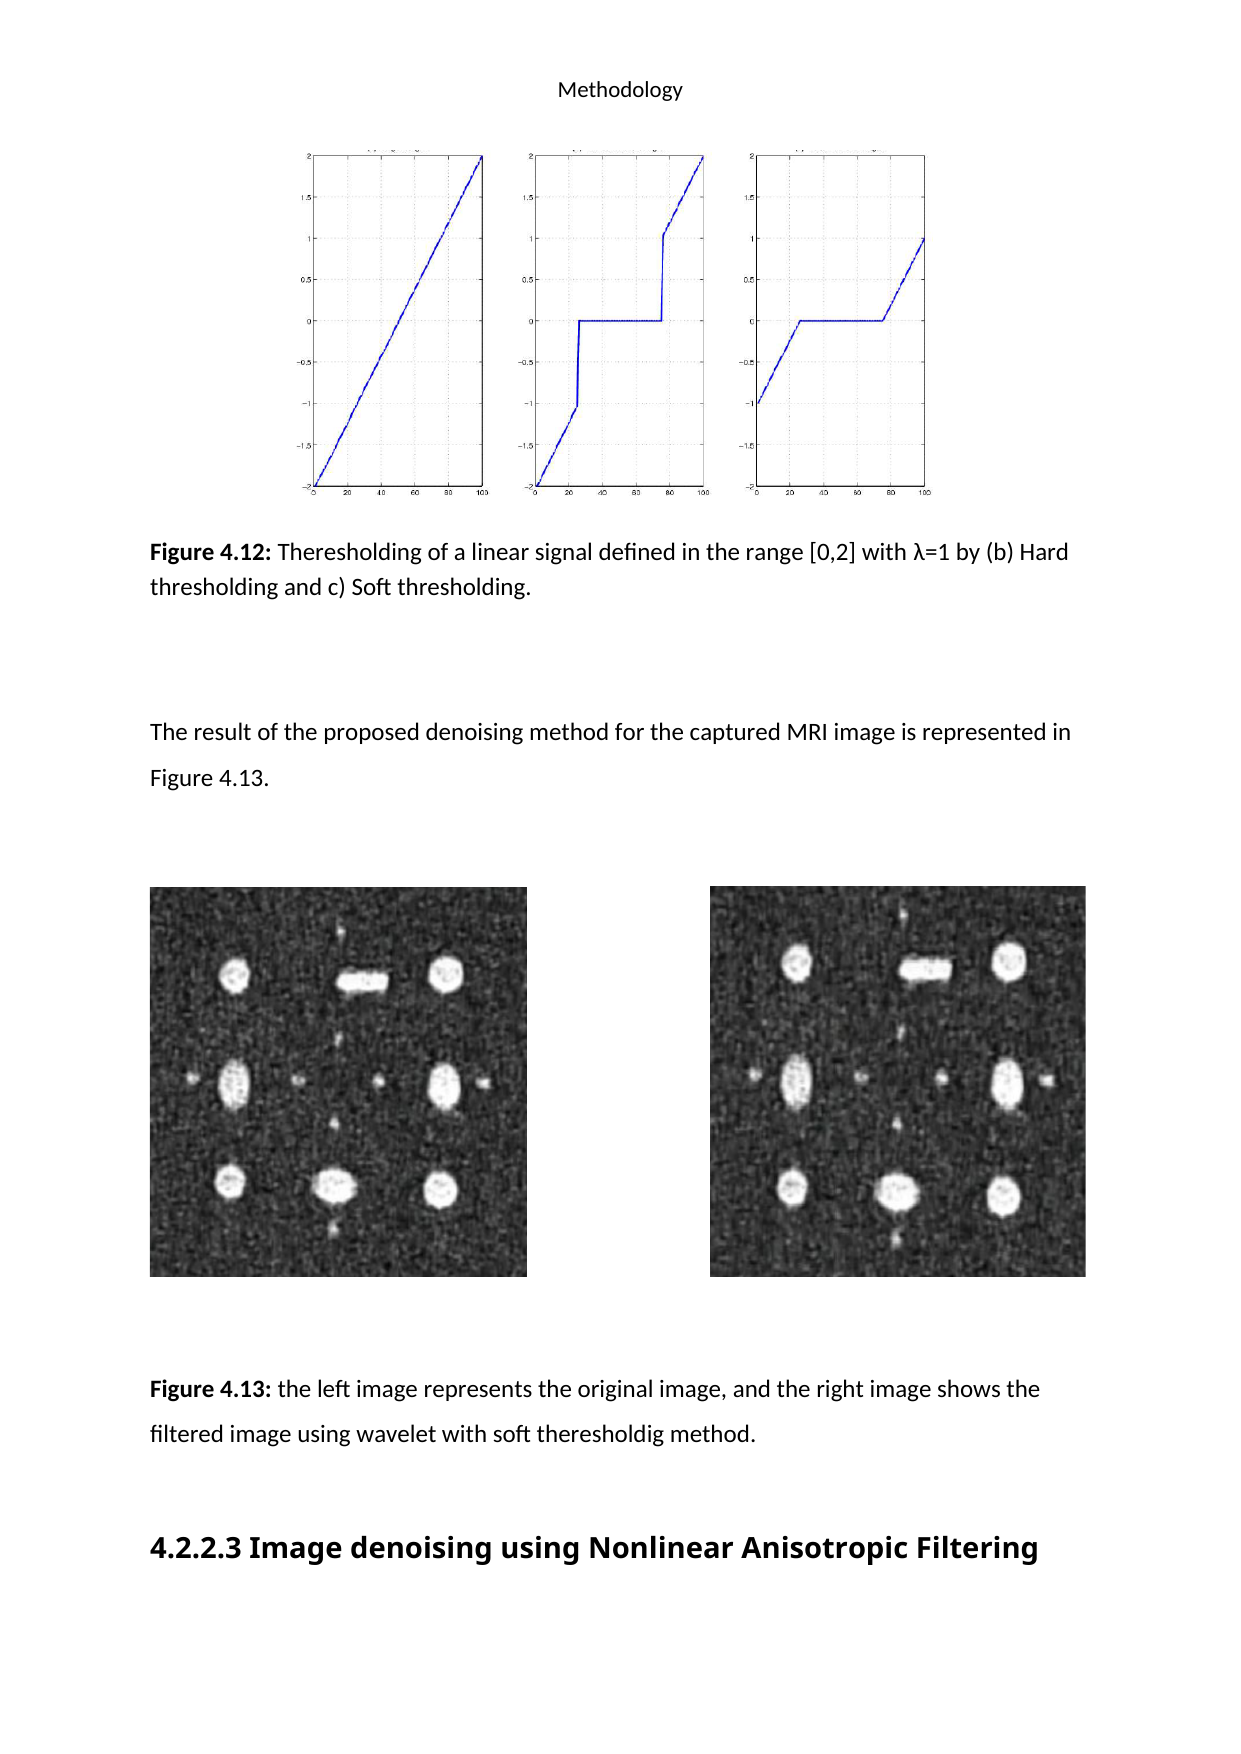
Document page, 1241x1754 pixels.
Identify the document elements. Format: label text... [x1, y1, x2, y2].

picture [296, 150, 944, 506]
picture [710, 886, 1086, 1277]
text The result of the proposed denoising method for the captured MRI image is represented in Figure 4.13. [150, 716, 1090, 792]
text 4.2.2.3 Image denoising using Nonlinear Anisotropic Filtering [150, 1528, 1090, 1567]
picture [149, 887, 527, 1277]
text Figure 4.13: the left image represents the original image, and the right image shows the filtered image using wavelet with soft theresholdig method. [150, 1373, 1090, 1449]
text Figure 4.12: Theresholding of a linear signal defined in the range [0,2] with λ=1 by (b) Hard thresholding and c) Soft thresholding. [150, 536, 1090, 601]
